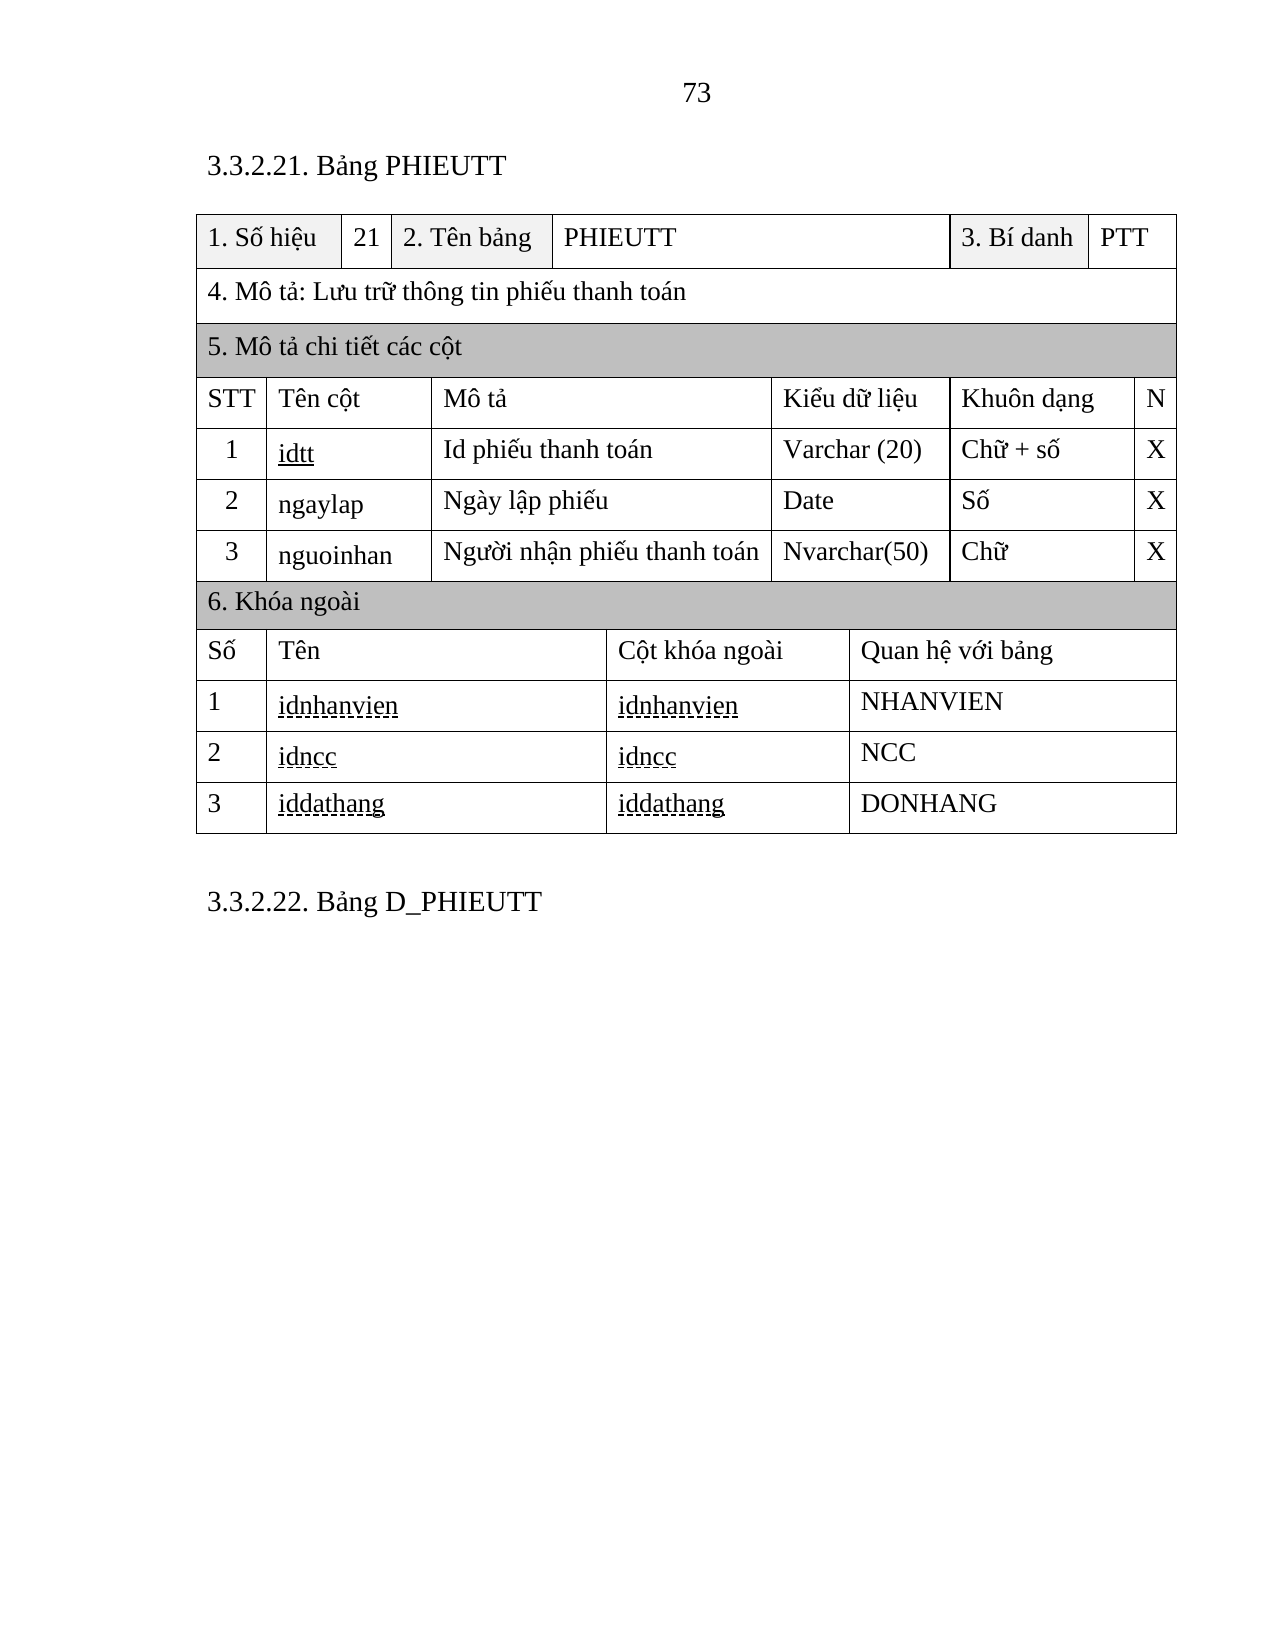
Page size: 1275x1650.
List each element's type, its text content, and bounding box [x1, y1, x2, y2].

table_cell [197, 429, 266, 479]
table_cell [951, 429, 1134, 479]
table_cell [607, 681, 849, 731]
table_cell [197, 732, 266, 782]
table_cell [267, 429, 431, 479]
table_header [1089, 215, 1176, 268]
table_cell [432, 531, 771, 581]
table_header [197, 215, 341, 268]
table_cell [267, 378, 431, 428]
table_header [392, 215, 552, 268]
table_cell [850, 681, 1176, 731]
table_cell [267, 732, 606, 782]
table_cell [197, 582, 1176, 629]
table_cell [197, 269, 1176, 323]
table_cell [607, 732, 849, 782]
text 3.3.2.21. Bảng PHIEUTT [207, 148, 1186, 181]
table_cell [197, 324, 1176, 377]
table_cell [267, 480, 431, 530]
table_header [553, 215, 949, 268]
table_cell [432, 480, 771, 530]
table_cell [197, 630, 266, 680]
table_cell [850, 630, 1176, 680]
text 3.3.2.22. Bảng D_PHIEUTT [207, 215, 1186, 917]
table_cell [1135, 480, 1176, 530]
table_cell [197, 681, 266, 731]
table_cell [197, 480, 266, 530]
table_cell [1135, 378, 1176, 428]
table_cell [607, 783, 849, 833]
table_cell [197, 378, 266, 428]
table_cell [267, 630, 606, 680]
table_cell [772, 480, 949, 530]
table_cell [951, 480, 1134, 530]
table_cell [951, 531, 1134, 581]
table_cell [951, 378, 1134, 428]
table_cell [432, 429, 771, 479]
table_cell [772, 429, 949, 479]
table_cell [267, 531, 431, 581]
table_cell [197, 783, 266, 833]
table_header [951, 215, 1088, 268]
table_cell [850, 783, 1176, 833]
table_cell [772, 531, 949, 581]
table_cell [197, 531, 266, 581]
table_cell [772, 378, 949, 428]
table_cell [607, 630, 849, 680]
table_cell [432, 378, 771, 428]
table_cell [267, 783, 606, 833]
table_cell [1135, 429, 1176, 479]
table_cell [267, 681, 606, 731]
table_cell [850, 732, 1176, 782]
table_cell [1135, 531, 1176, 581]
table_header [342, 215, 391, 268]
